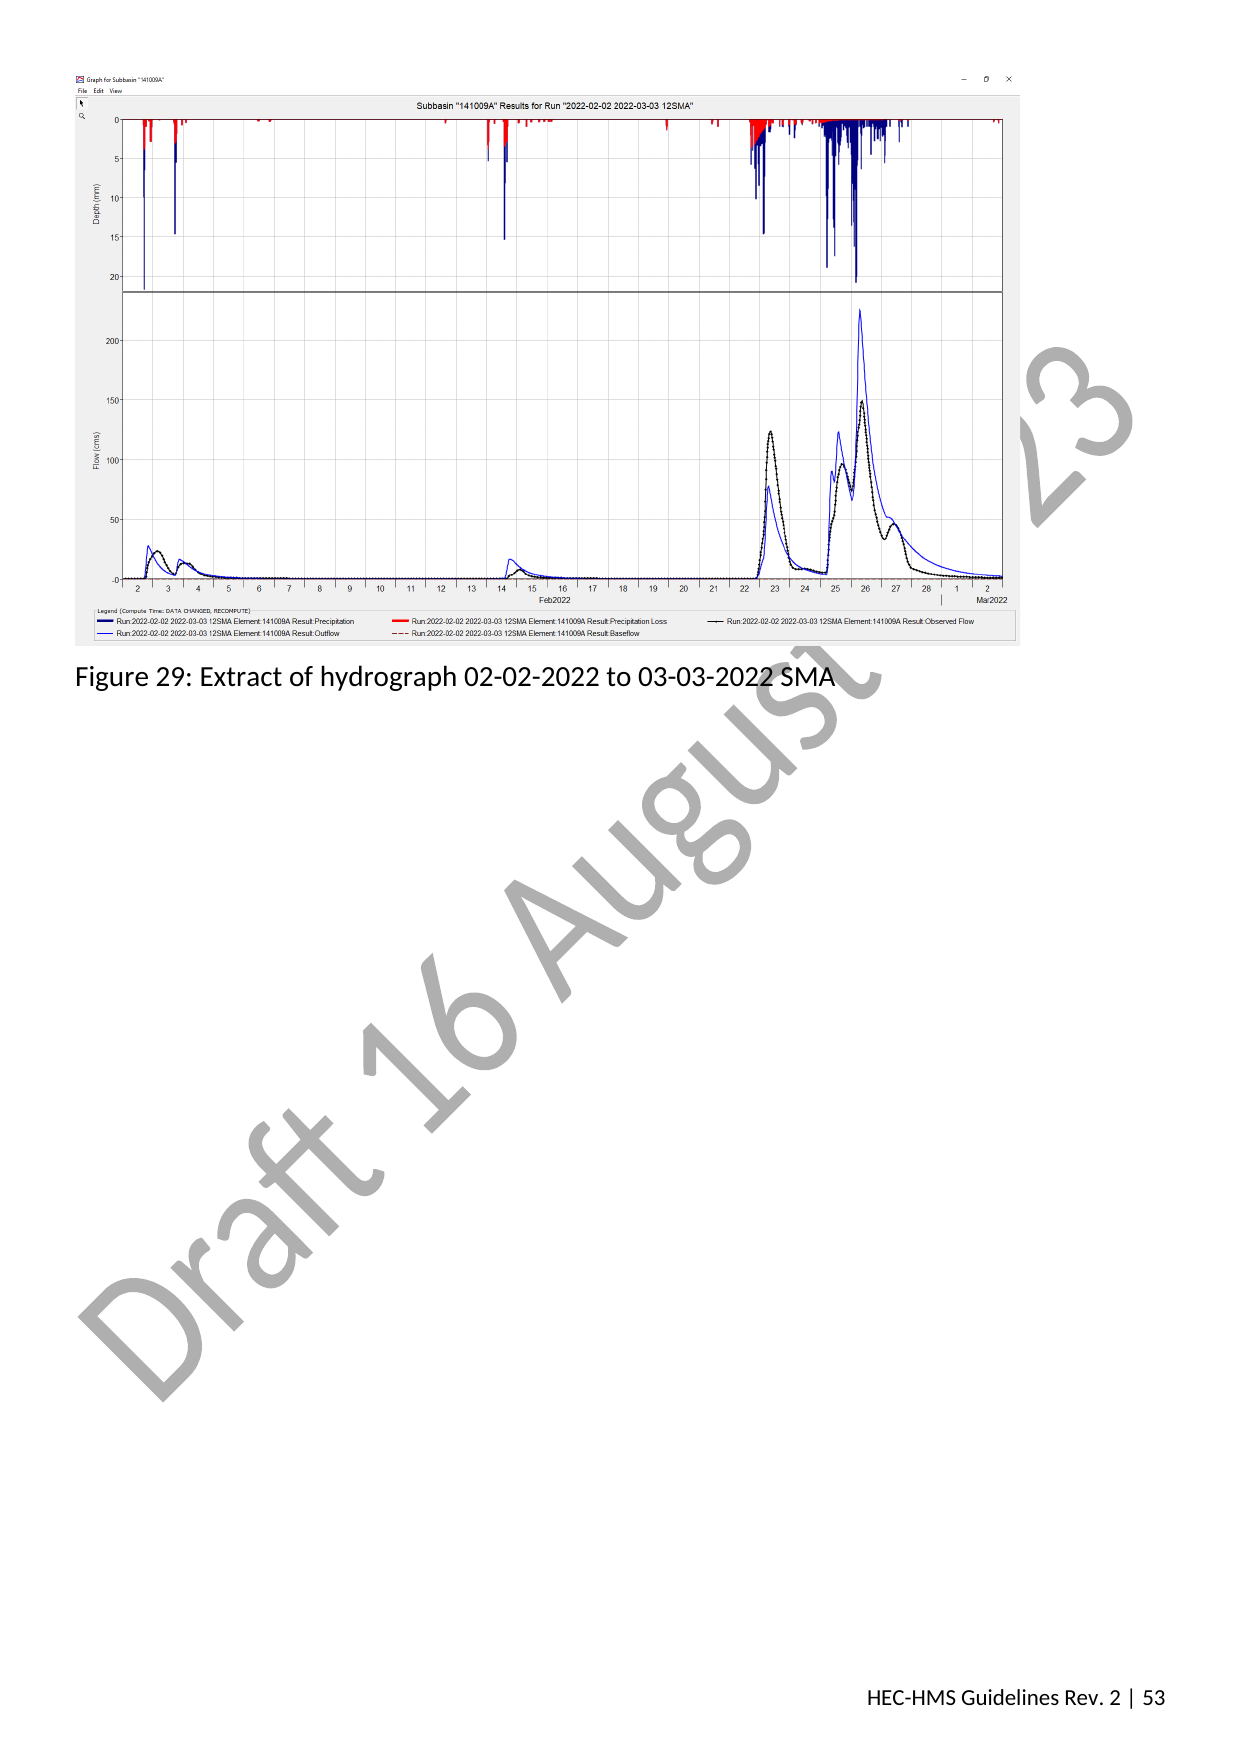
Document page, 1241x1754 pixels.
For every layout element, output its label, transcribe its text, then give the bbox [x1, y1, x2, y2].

picture [75, 75, 1021, 646]
text Figure 29: Extract of hydrograph 02-02-2022 to 03-03-2022 SMA [75, 658, 1165, 694]
